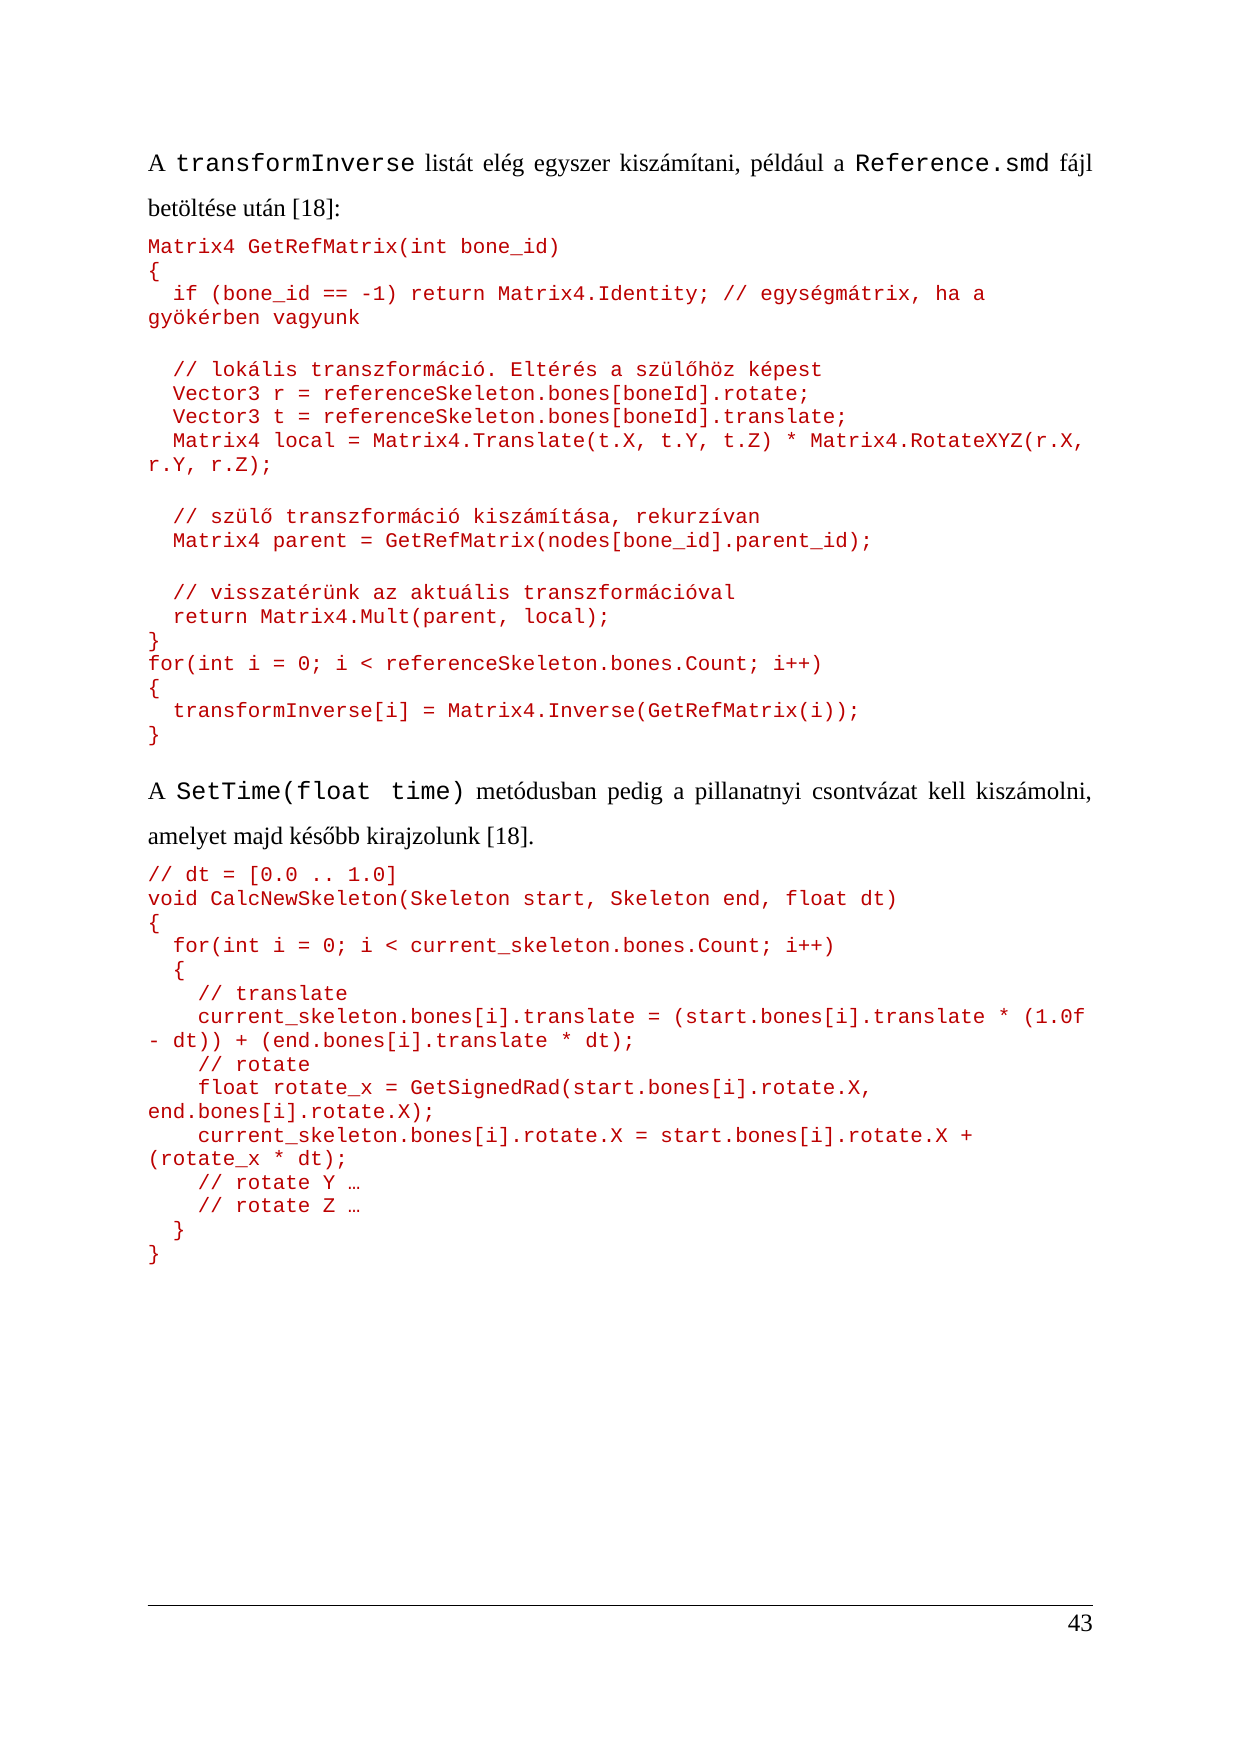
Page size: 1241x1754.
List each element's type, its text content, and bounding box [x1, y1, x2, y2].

text Vector3 r = referenceSkeleton.bones[boneId].rotate; [148, 383, 1093, 407]
text } [148, 1219, 1093, 1243]
text current_skeleton.bones[i].translate = (start.bones[i].translate * (1.0f - dt)) + (end.bones[i].translate * dt); [148, 1006, 1093, 1054]
text // visszatérünk az aktuális transzformációval [148, 582, 1093, 606]
text float rotate_x = GetSignedRad(start.bones[i].rotate.X, end.bones[i].rotate.X); [148, 1077, 1093, 1124]
text if (bone_id == -1) return Matrix4.Identity; // egységmátrix, ha a gyökérben vagyunk [148, 283, 1093, 331]
text { [148, 912, 1093, 935]
text // translate [148, 983, 1093, 1006]
text current_skeleton.bones[i].rotate.X = start.bones[i].rotate.X + (rotate_x * dt); [148, 1124, 1093, 1172]
text // rotate Y … [148, 1172, 1093, 1196]
text void CalcNewSkeleton(Skeleton start, Skeleton end, float dt) [148, 888, 1093, 912]
text { [148, 959, 1093, 983]
text // rotate [148, 1054, 1093, 1077]
text Vector3 t = referenceSkeleton.bones[boneId].translate; [148, 407, 1093, 430]
text for(int i = 0; i < current_skeleton.bones.Count; i++) [148, 935, 1093, 959]
text Matrix4 local = Matrix4.Translate(t.X, t.Y, t.Z) * Matrix4.RotateXYZ(r.X, r.Y, r.Z); [148, 430, 1093, 477]
text { [148, 677, 1093, 701]
text A transformInverse listát elég egyszer kiszámítani, például a Reference.smd fájl betöltése után [18]: [148, 148, 1093, 222]
text } [148, 724, 1093, 748]
text // szülő transzformáció kiszámítása, rekurzívan [148, 506, 1093, 530]
text transformInverse[i] = Matrix4.Inverse(GetRefMatrix(i)); [148, 701, 1093, 724]
text } [148, 629, 1093, 653]
text { [148, 259, 1093, 283]
text // rotate Z … [148, 1196, 1093, 1219]
text } [148, 1243, 1093, 1266]
text Matrix4 parent = GetRefMatrix(nodes[bone_id].parent_id); [148, 530, 1093, 553]
text for(int i = 0; i < referenceSkeleton.bones.Count; i++) [148, 653, 1093, 677]
text // dt = [0.0 .. 1.0] [148, 864, 1093, 888]
text // lokális transzformáció. Eltérés a szülőhöz képest [148, 359, 1093, 383]
text return Matrix4.Mult(parent, local); [148, 606, 1093, 629]
text A SetTime(float time) metódusban pedig a pillanatnyi csontvázat kell kiszámolni, amelyet majd később kirajzolunk [18]. [148, 776, 1093, 850]
text Matrix4 GetRefMatrix(int bone_id) [148, 236, 1093, 259]
